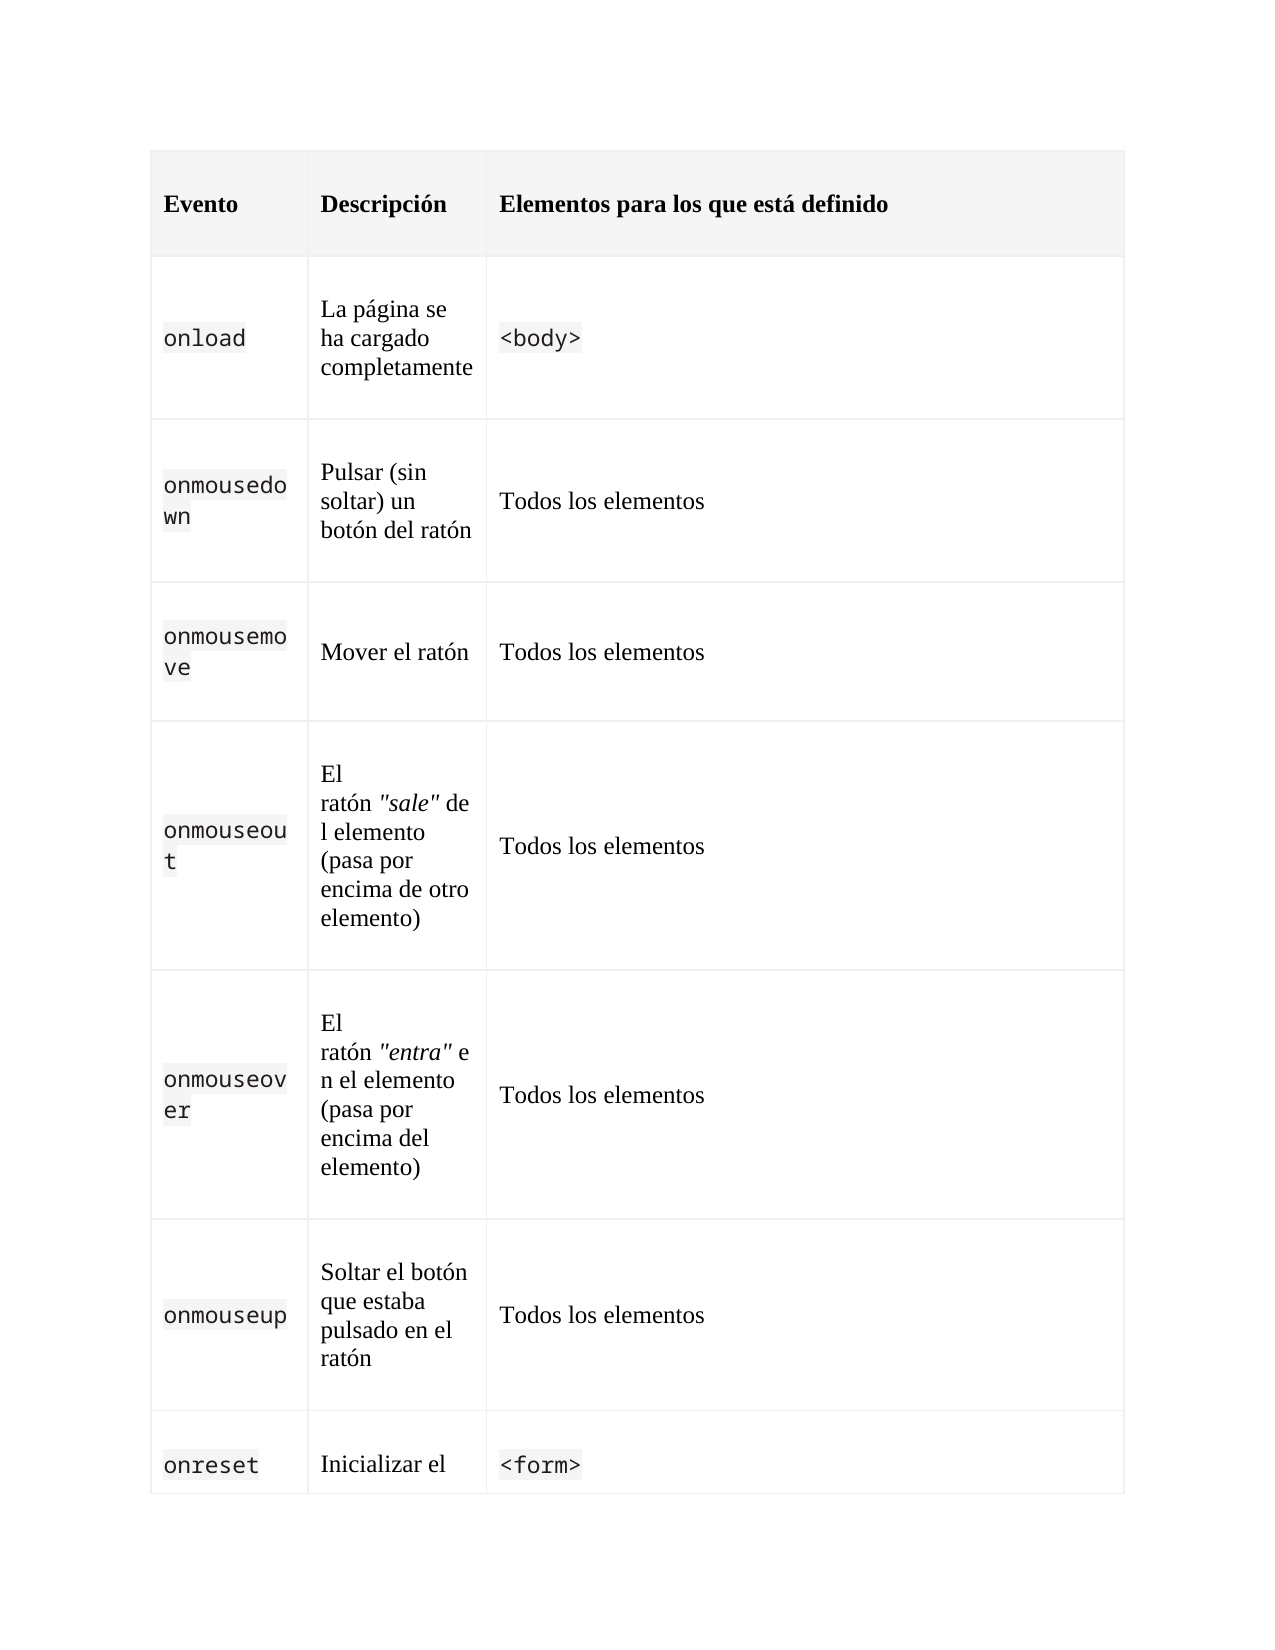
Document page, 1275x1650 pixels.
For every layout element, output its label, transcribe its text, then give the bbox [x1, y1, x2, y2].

table_cell <form> [487, 1411, 1123, 1492]
table_header Evento [152, 152, 307, 255]
table_header Descripción [309, 152, 486, 255]
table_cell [309, 1411, 486, 1492]
table_cell onmousemove [152, 583, 307, 720]
table_cell onload [152, 257, 307, 418]
table_cell El ratón "entra" en el elemento (pasa por encima del elemento) [309, 971, 486, 1218]
table_cell onreset [152, 1411, 307, 1492]
table_cell Todos los elementos [487, 1220, 1123, 1410]
table_cell onmousedown [152, 420, 307, 581]
table_cell La página se ha cargado completamente [309, 257, 486, 418]
table_cell <body> [487, 257, 1123, 418]
table_cell Todos los elementos [487, 420, 1123, 581]
table_cell Todos los elementos [487, 971, 1123, 1218]
table_cell Mover el ratón [309, 583, 486, 720]
table_cell Soltar el botón que estaba pulsado en el ratón [309, 1220, 486, 1410]
table_cell onmouseup [152, 1220, 307, 1410]
table_cell Todos los elementos [487, 722, 1123, 969]
table_header Elementos para los que está definido [487, 152, 1123, 255]
table_cell Pulsar (sin soltar) un botón del ratón [309, 420, 486, 581]
table_cell onmouseout [152, 722, 307, 969]
table_cell onmouseover [152, 971, 307, 1218]
table_cell Todos los elementos [487, 583, 1123, 720]
table_cell El ratón "sale" del elemento (pasa por encima de otro elemento) [309, 722, 486, 969]
